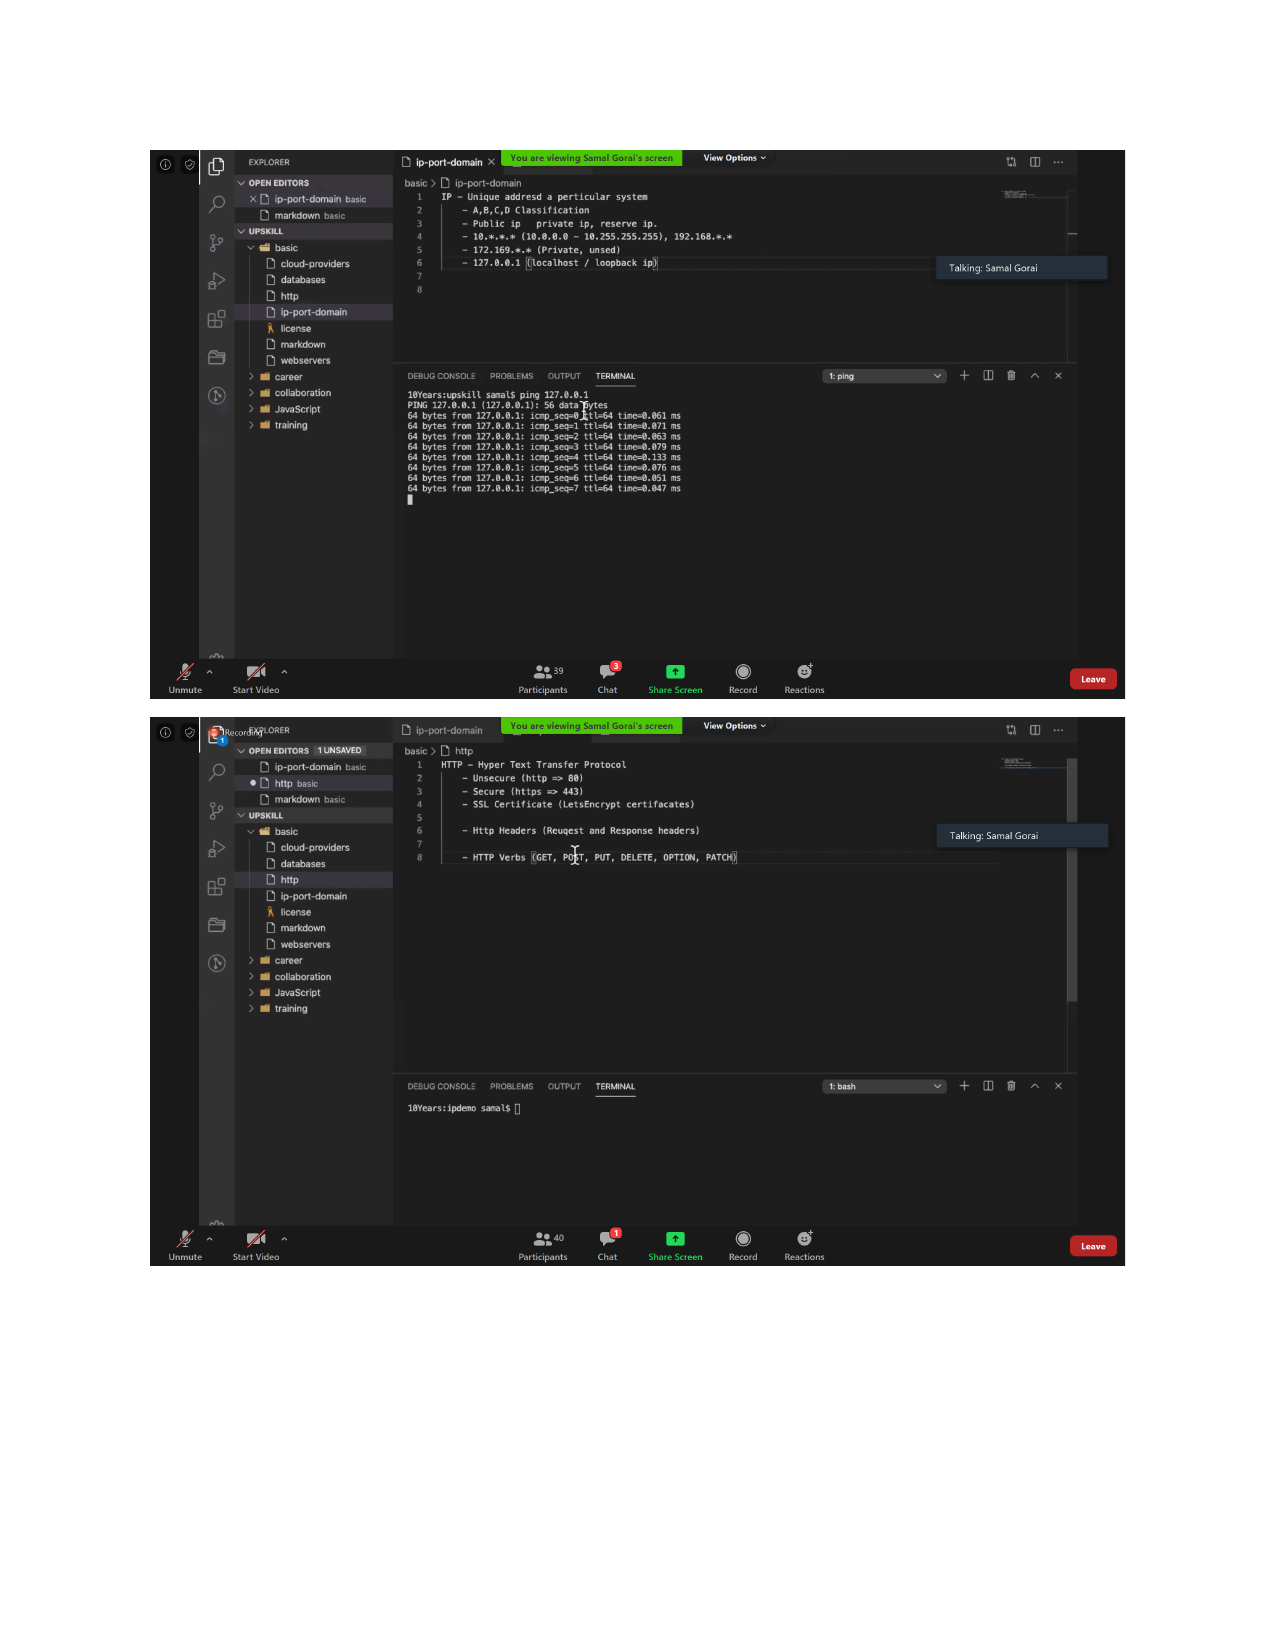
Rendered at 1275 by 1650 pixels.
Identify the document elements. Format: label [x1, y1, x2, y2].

picture [150, 717, 1125, 1266]
picture [150, 150, 1125, 699]
